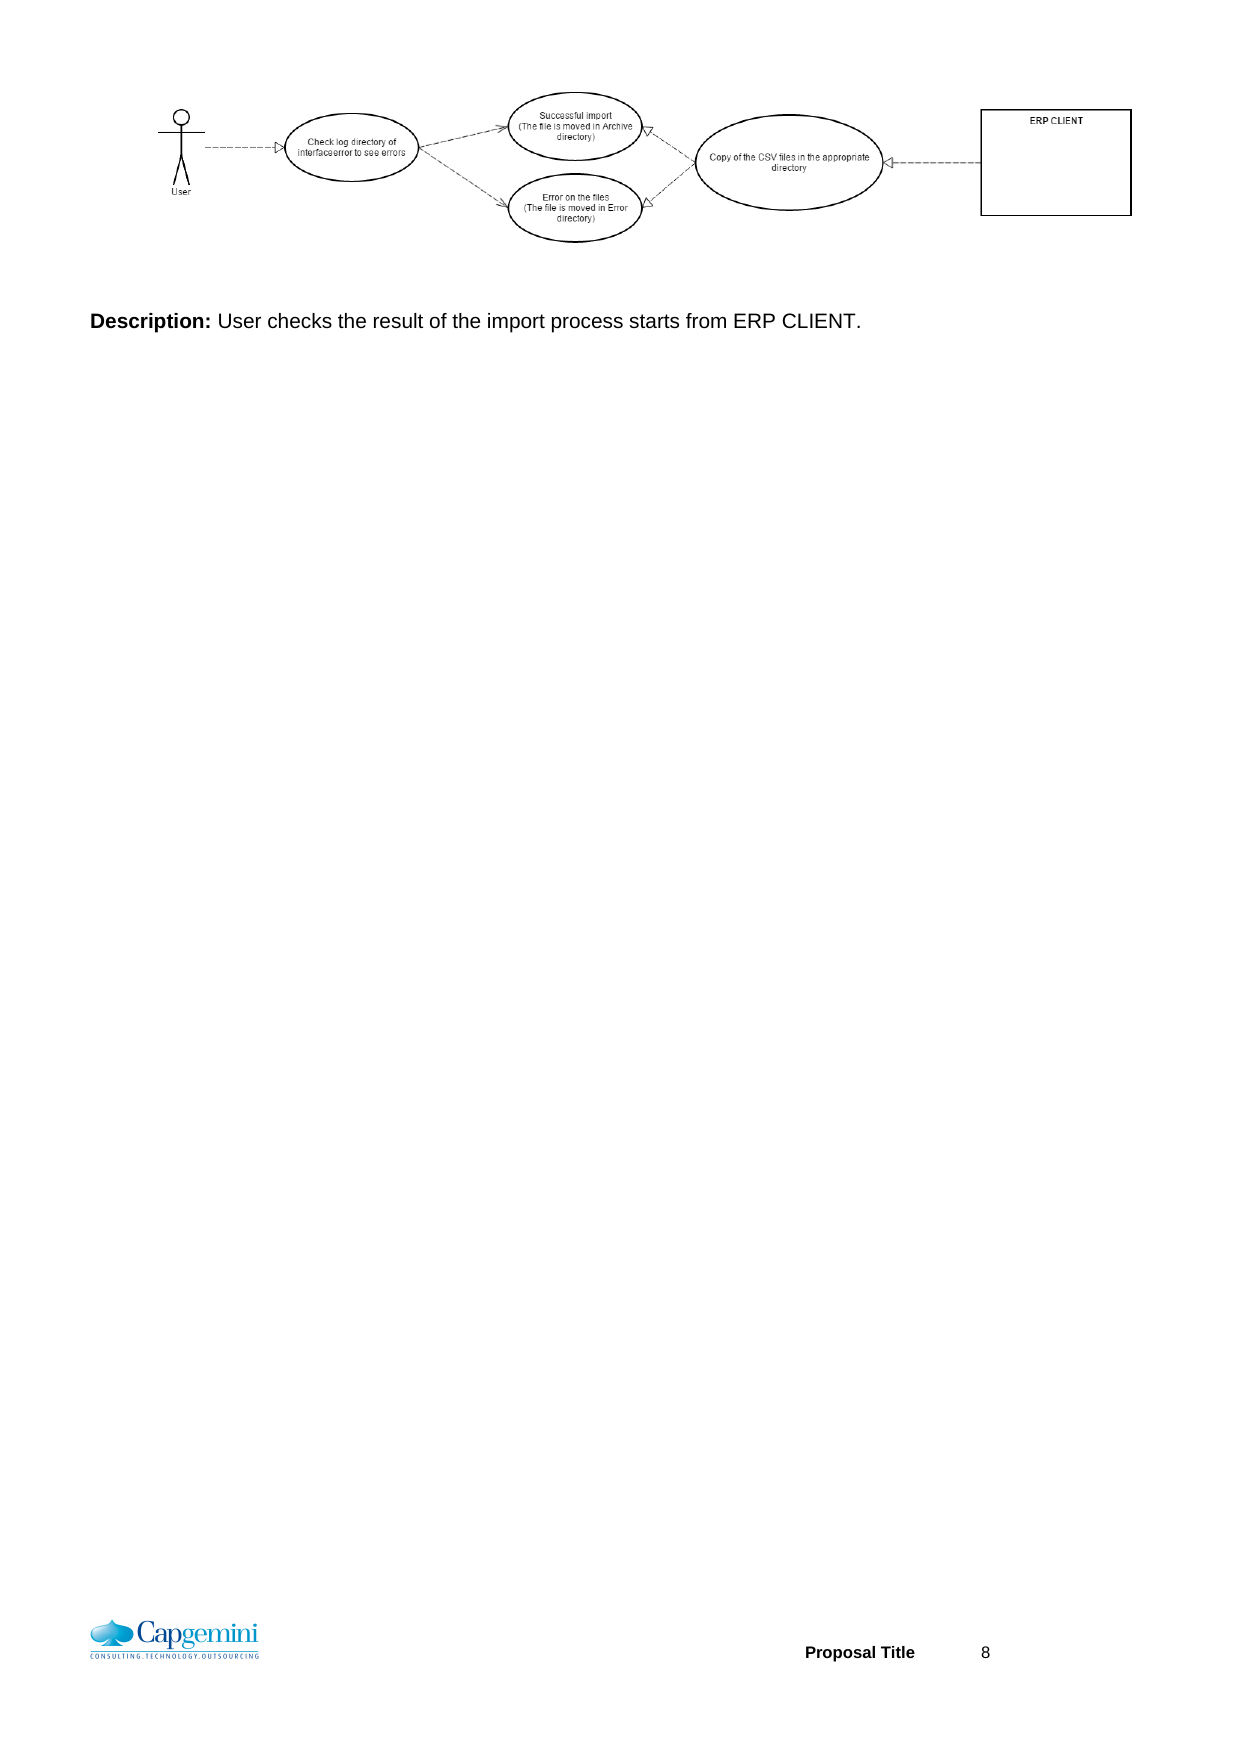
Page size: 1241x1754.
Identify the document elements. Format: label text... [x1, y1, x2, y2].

picture [90, 90, 1150, 256]
text Description: User checks the result of the import process starts from ERP CLIENT. [90, 309, 1150, 333]
picture [90, 1619, 259, 1659]
